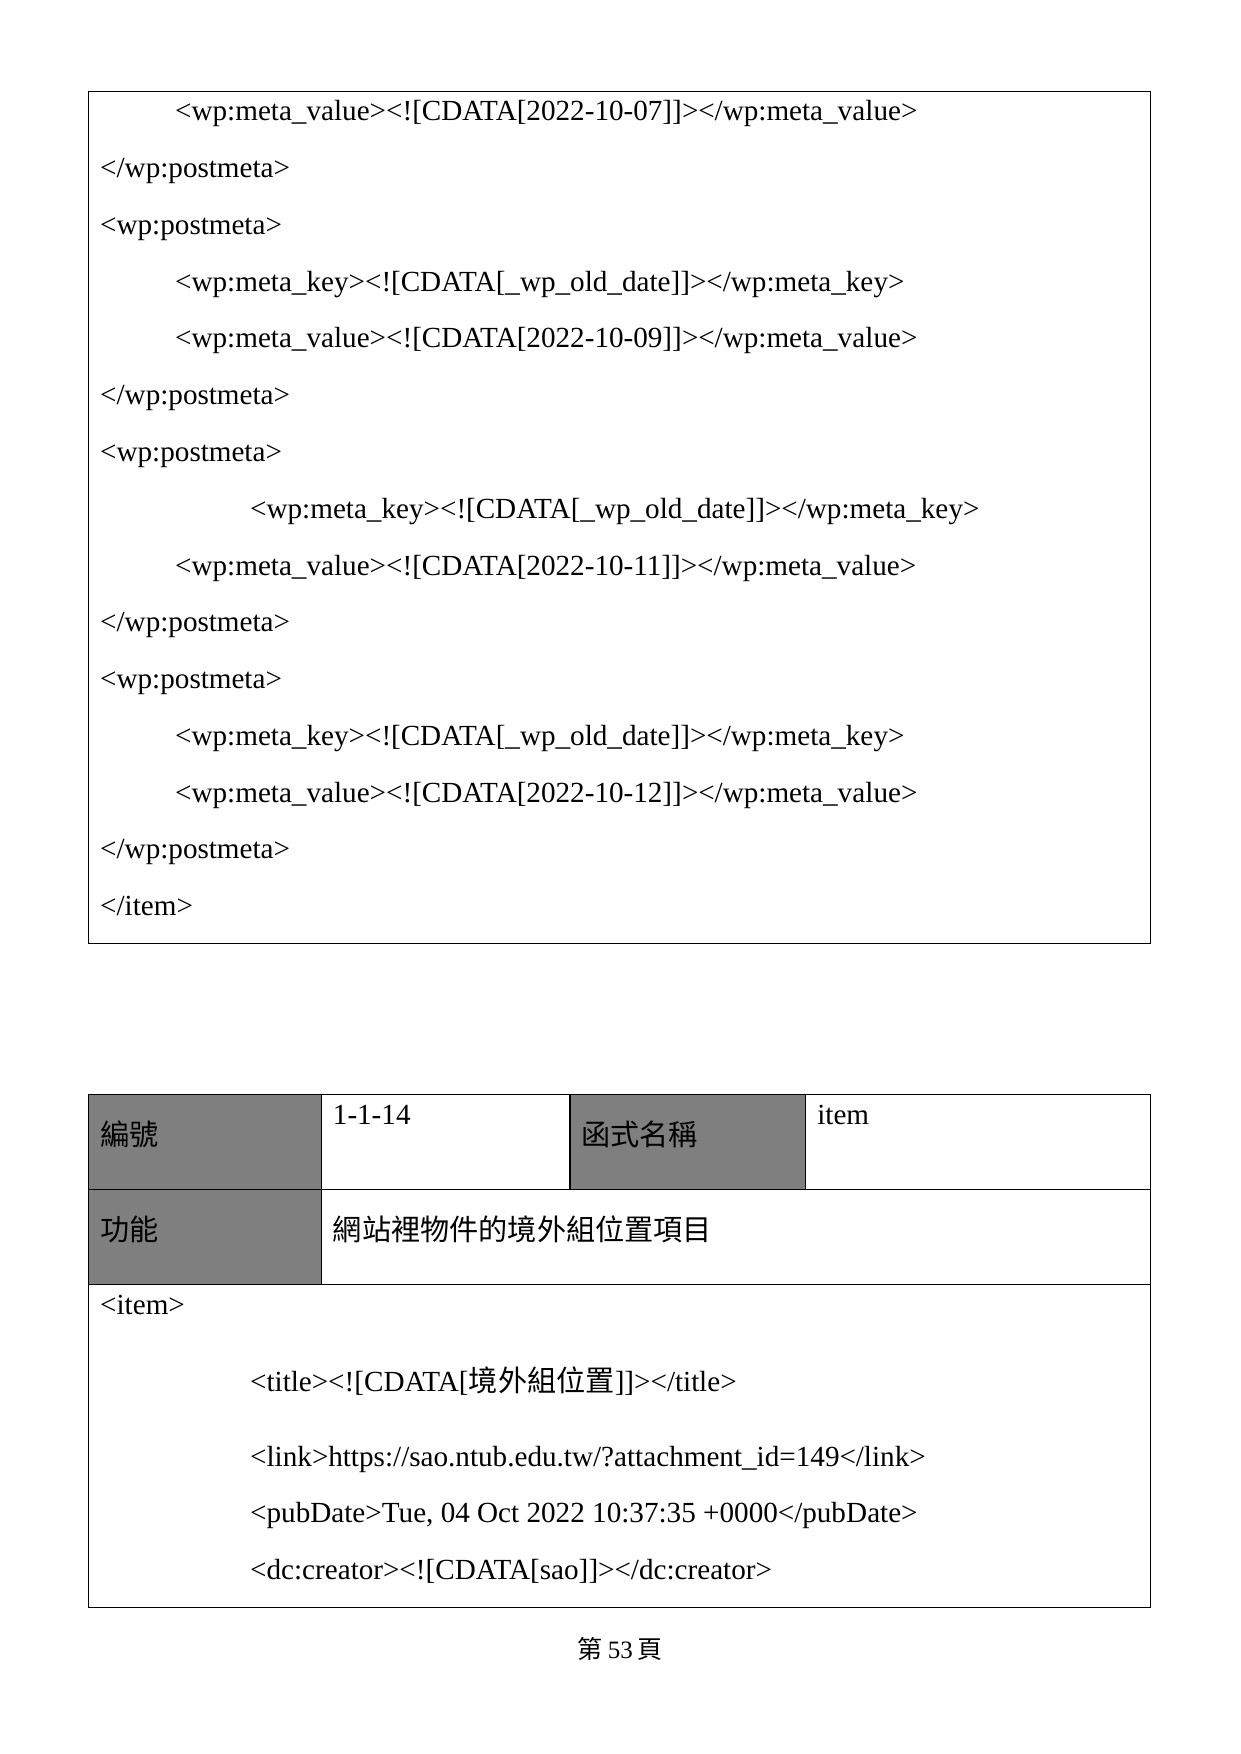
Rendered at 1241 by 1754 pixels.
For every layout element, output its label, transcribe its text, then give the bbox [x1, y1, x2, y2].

table_cell 功能 [89, 1190, 321, 1284]
table_header 1-1-14 [322, 1095, 569, 1189]
table_header item [806, 1095, 1150, 1189]
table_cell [89, 92, 1150, 943]
table_cell 網站裡物件的境外組位置項目 [322, 1190, 1150, 1284]
table_header 函式名稱 [571, 1095, 805, 1189]
table_header 編號 [89, 1095, 321, 1189]
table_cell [89, 1285, 1150, 1607]
